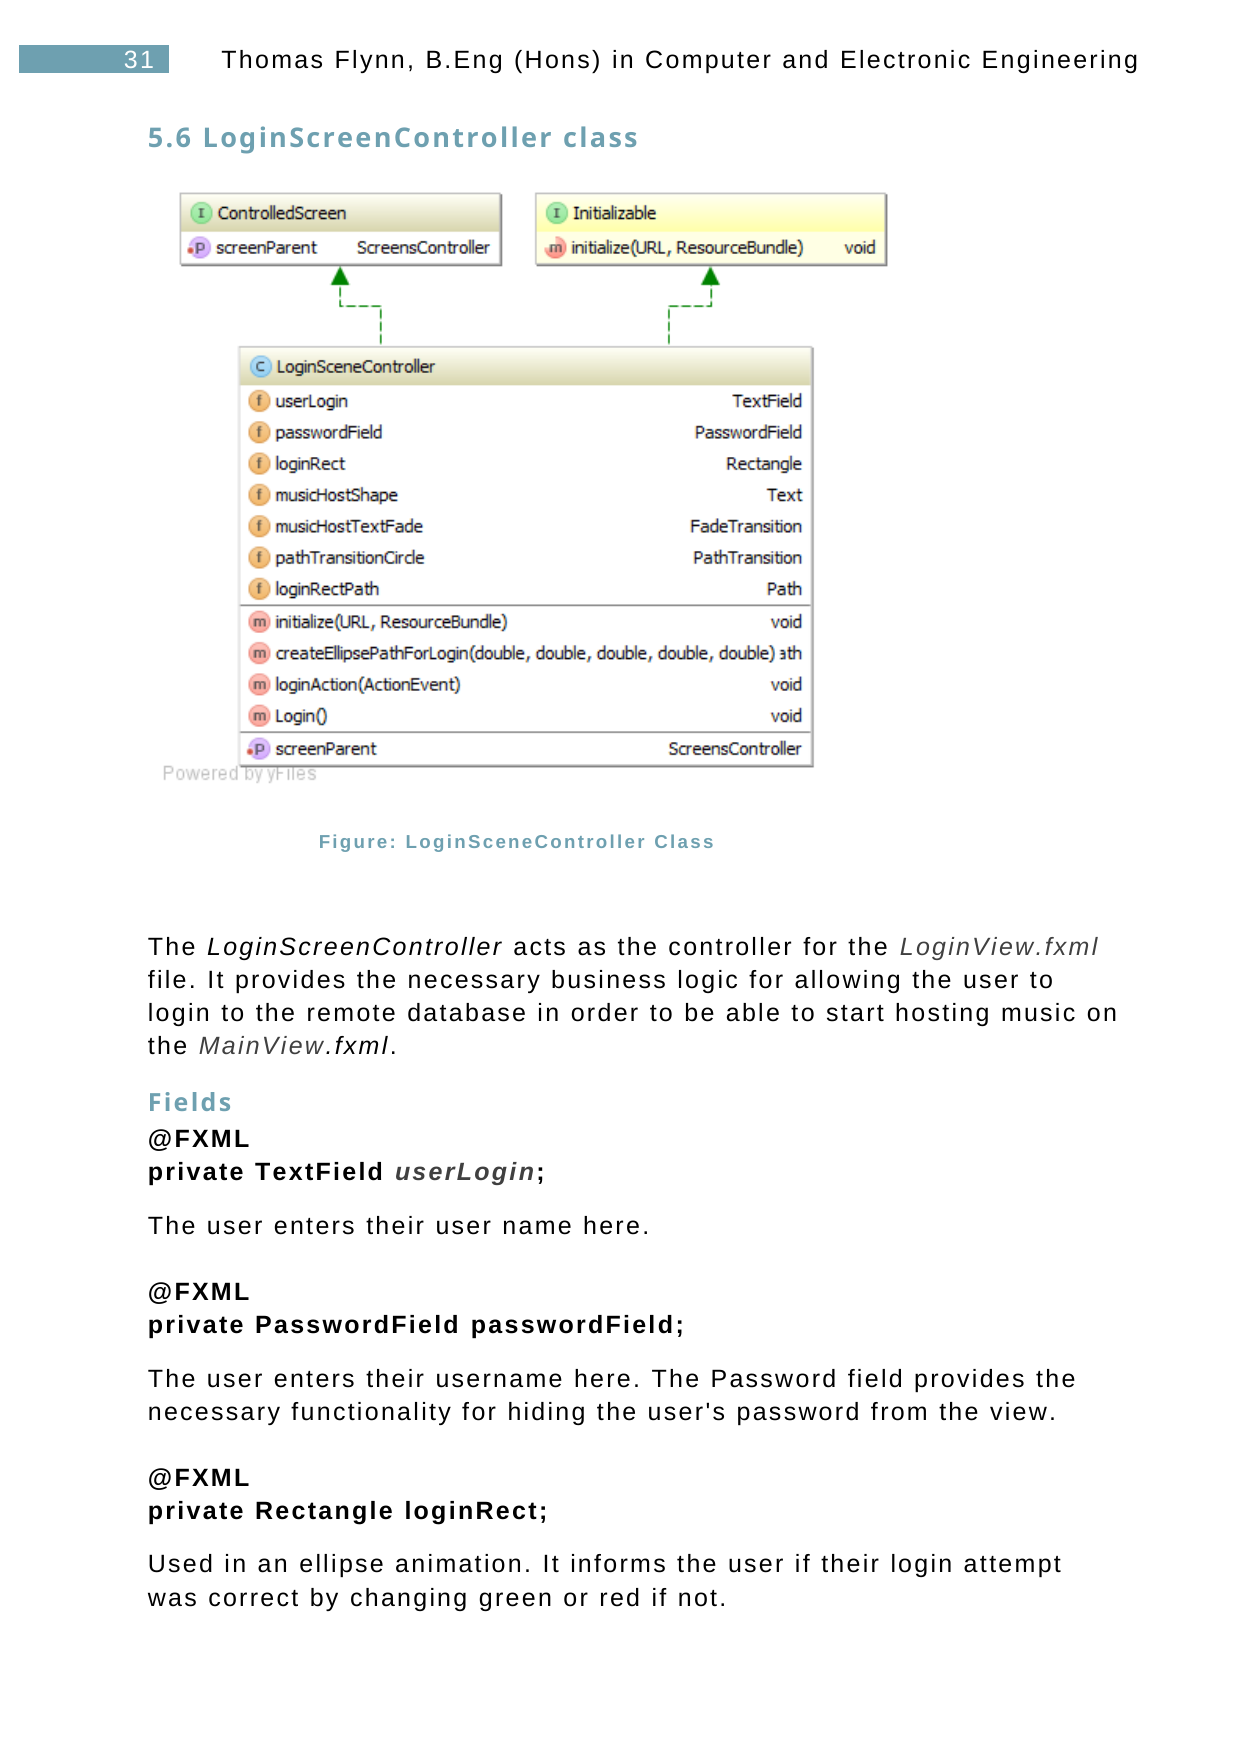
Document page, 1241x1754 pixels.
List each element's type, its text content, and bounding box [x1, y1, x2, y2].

text The LoginScreenController acts as the controller for the LoginView.fxml file. It provides the necessary business logic for allowing the user to login to the remote database in order to be able to start hosting music on the MainView.fxml. [148, 932, 1122, 1059]
subtitle 5.6 LoginScreenController class [148, 118, 1122, 155]
subtitle Fields [148, 1084, 1122, 1119]
text The user enters their username here. The Password field provides the necessary functionality for hiding the user's password from the view. @FXML private Rectangle loginRect; [148, 1363, 1122, 1524]
text The user enters their user name here. @FXML private PasswordField passwordField; [148, 1211, 1122, 1338]
picture [147, 160, 919, 799]
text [148, 1549, 1122, 1611]
text @FXML private TextField userLogin; [148, 1124, 1122, 1186]
